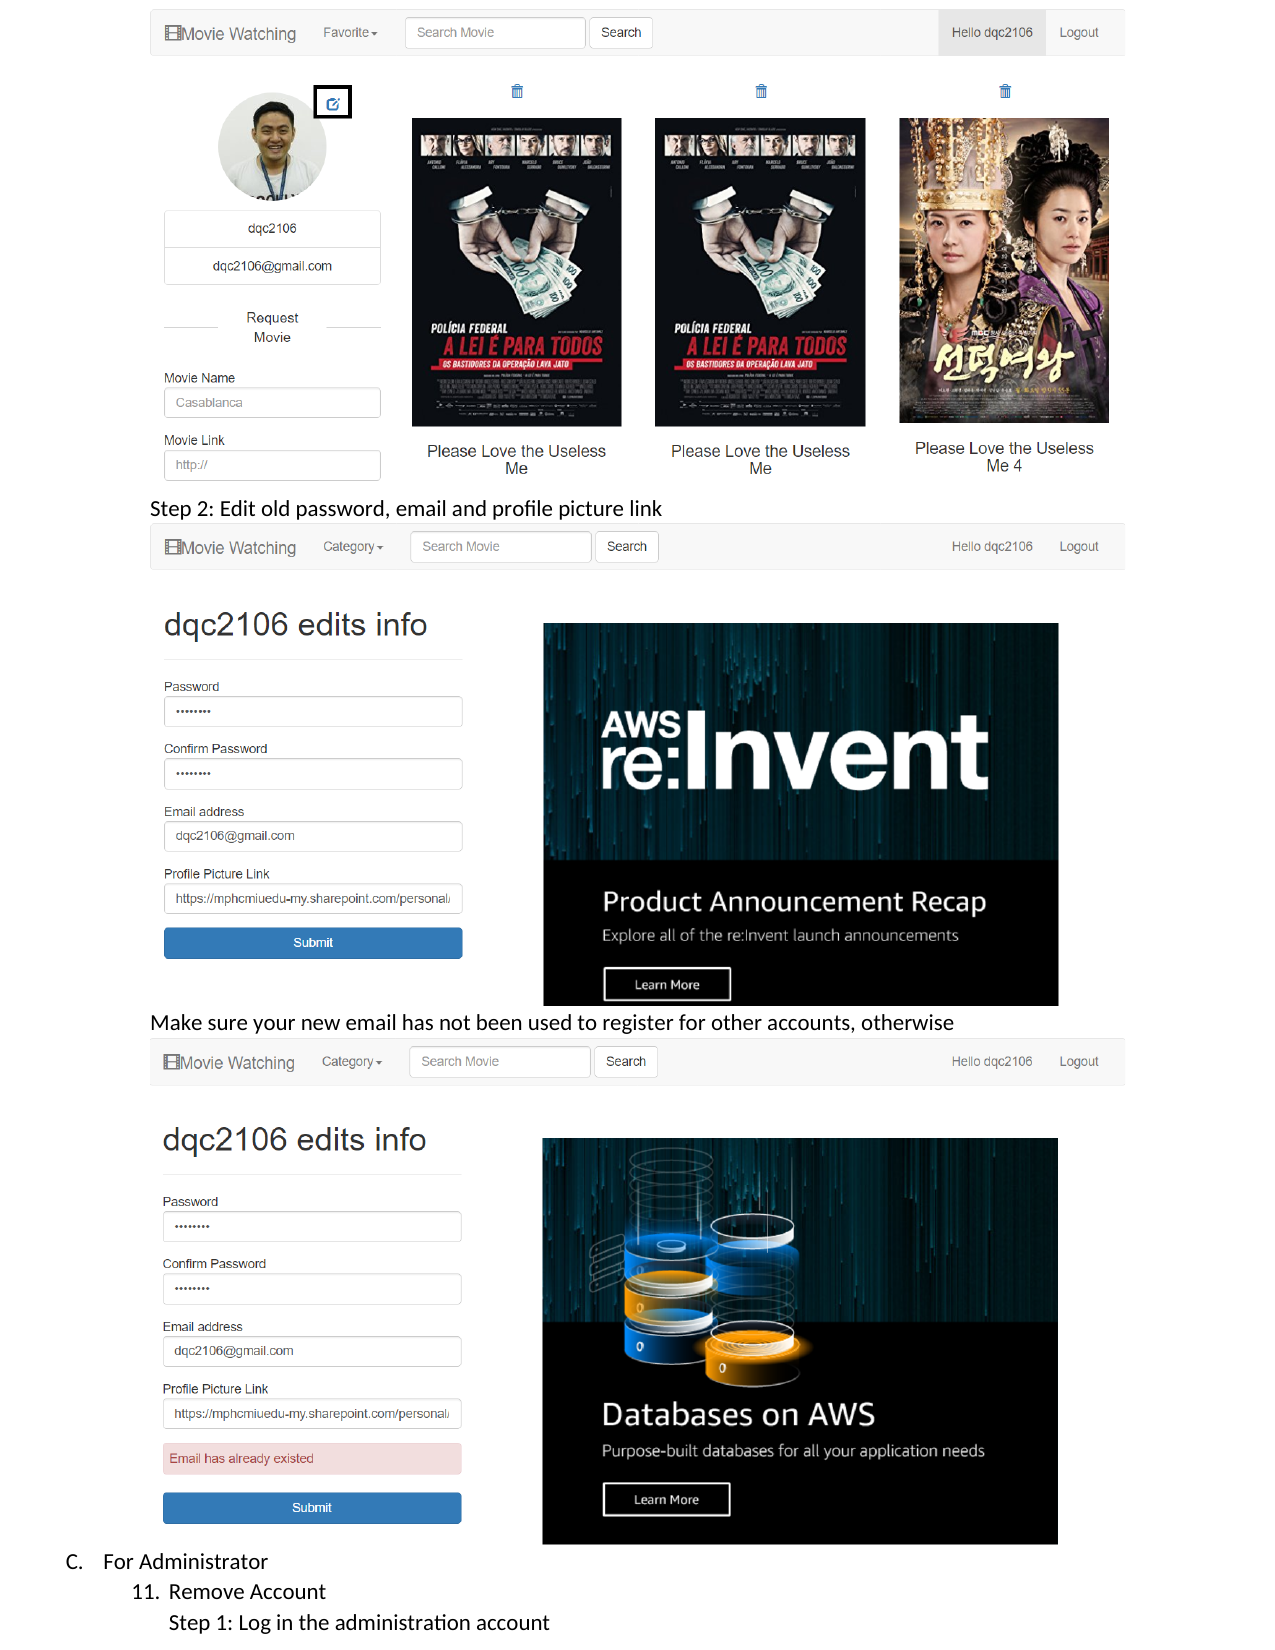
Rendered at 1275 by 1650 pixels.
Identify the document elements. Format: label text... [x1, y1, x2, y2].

list Remove Account [131, 1577, 1125, 1605]
list Make sure your new email has not been used to register for other accounts, otherwise [150, 1008, 1125, 1036]
picture [150, 9, 1125, 492]
list Step 2: Edit old password, email and profile picture link [150, 494, 1125, 522]
picture [150, 1038, 1125, 1545]
picture [150, 523, 1125, 1006]
list Step 1: Log in the administration account [169, 1608, 1125, 1636]
list For Administrator [66, 1547, 1125, 1575]
